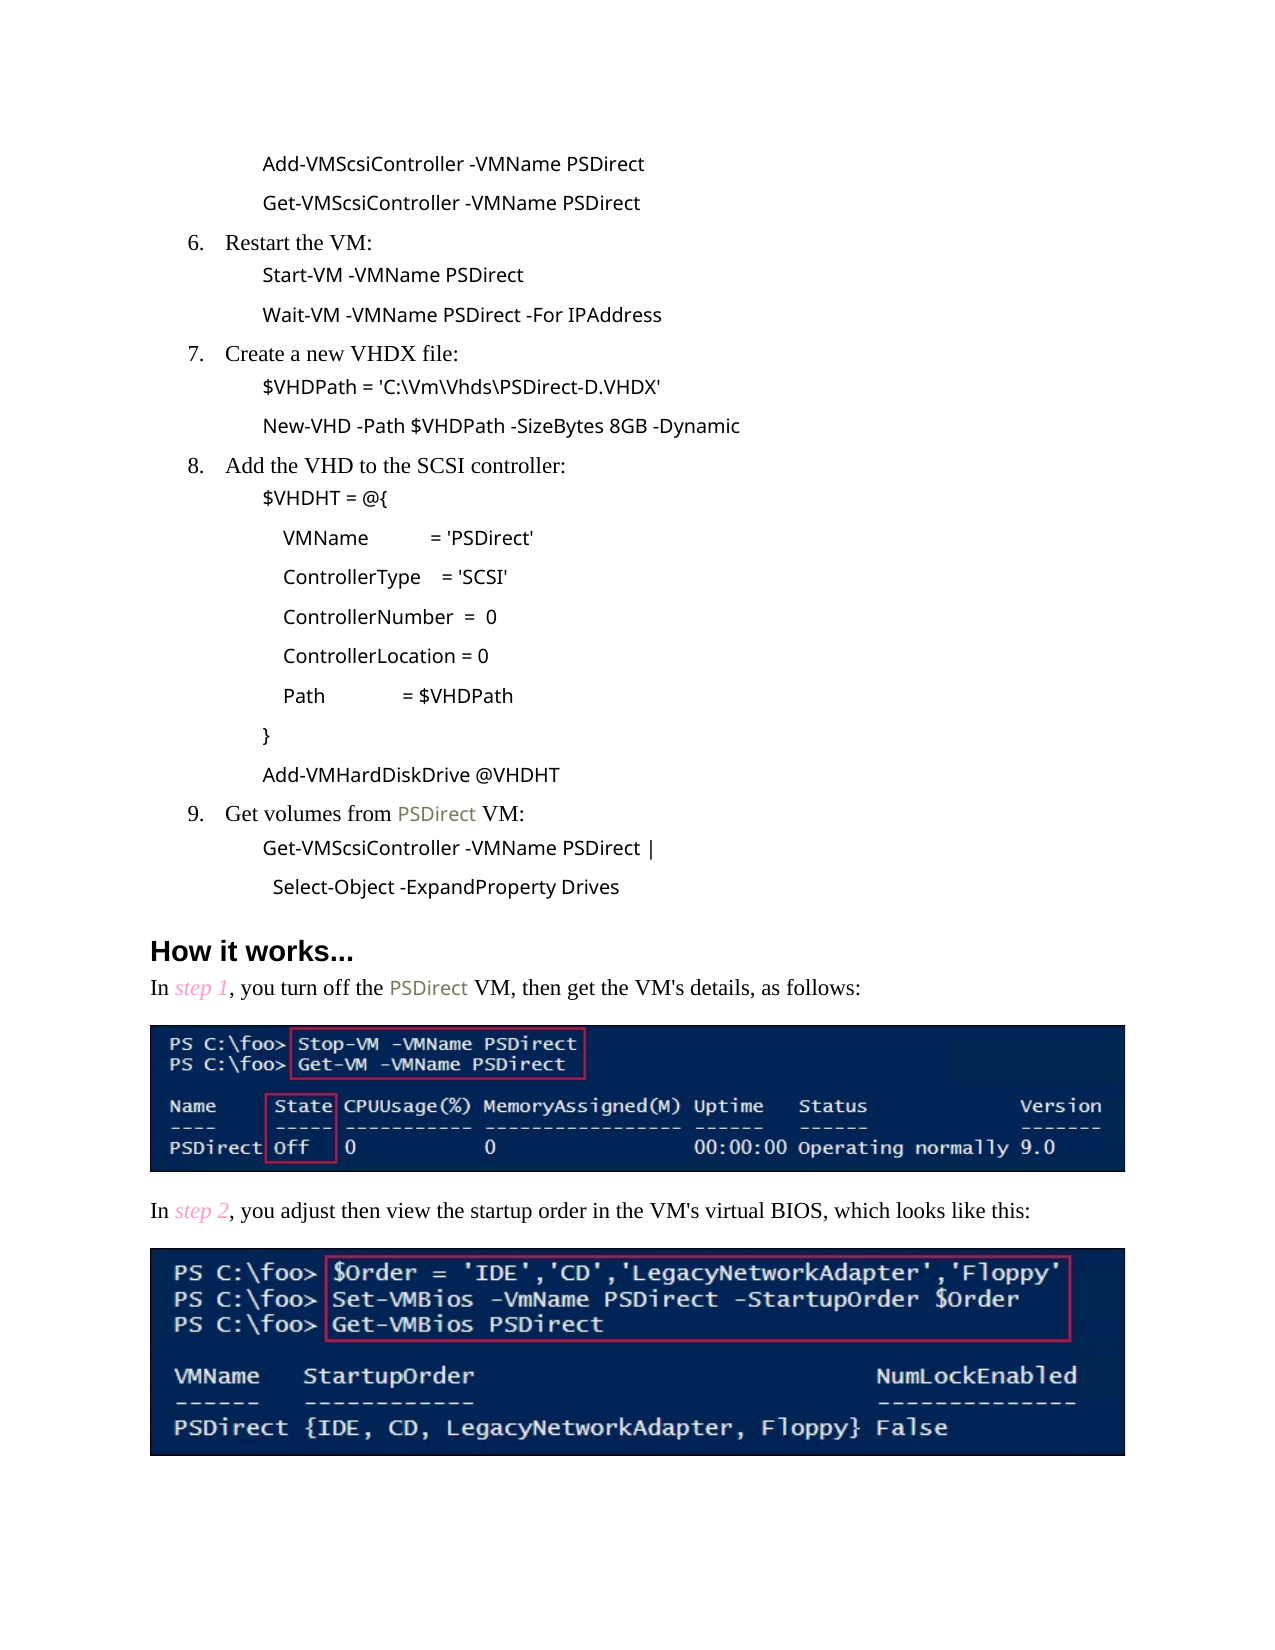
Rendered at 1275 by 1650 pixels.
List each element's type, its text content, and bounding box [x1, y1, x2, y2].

text Add-VMScsiController -VMName PSDirect [262, 150, 1125, 177]
text In step 2, you adjust then view the startup order in the VM's virtual BIOS, which looks like this: [150, 1197, 1125, 1223]
text ControllerType = 'SCSI' [262, 564, 1125, 591]
subtitle How it works... [150, 934, 1125, 967]
picture [150, 1025, 1125, 1172]
text Create a new VHDX file: [187, 341, 1087, 367]
text VMName = 'PSDirect' [262, 524, 1125, 551]
text Add the VHD to the SCSI controller: [187, 452, 1087, 478]
text Path = $VHDPath [262, 682, 1125, 709]
text Get-VMScsiController -VMName PSDirect [262, 189, 1125, 216]
text Start-VM -VMName PSDirect [262, 262, 1125, 288]
text In step 1, you turn off the PSDirect VM, then get the VM's details, as follows: [150, 973, 1125, 1001]
text Get volumes from PSDirect VM: [187, 801, 1087, 828]
text } [262, 722, 1125, 748]
picture [150, 1248, 1125, 1456]
text ControllerNumber = 0 [262, 603, 1125, 630]
text Wait-VM -VMName PSDirect -For IPAddress [262, 301, 1125, 328]
text Get-VMScsiController -VMName PSDirect | [262, 834, 1125, 861]
text Select-Object -ExpandProperty Drives [262, 873, 1125, 900]
text Restart the VM: [187, 229, 1087, 255]
text Add-VMHardDiskDrive @VHDHT [262, 761, 1125, 788]
text ControllerLocation = 0 [262, 643, 1125, 669]
text $VHDPath = 'C:\Vm\Vhds\PSDirect-D.VHDX' [262, 373, 1125, 400]
text $VHDHT = @{ [262, 485, 1125, 512]
text New-VHD -Path $VHDPath -SizeBytes 8GB -Dynamic [262, 413, 1125, 439]
